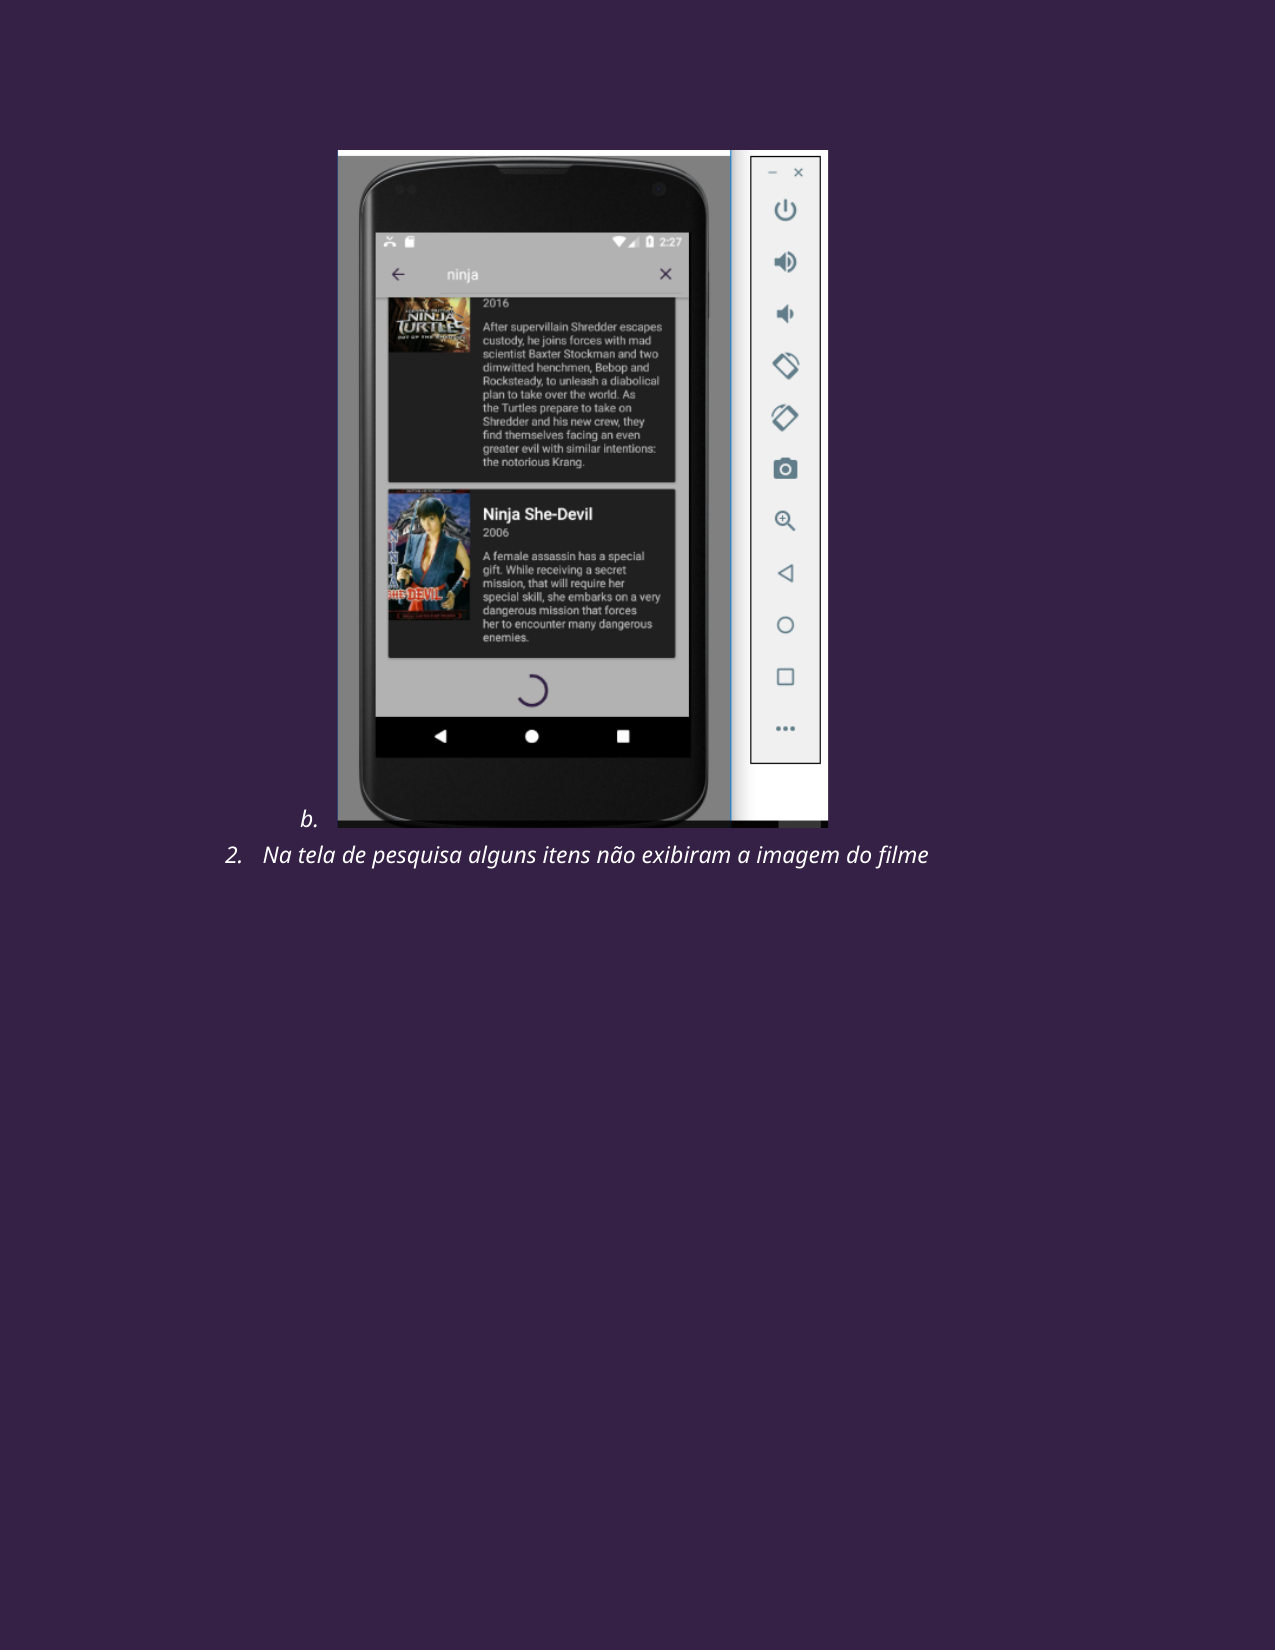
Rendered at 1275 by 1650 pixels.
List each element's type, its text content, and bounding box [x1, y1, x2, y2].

picture [337, 150, 829, 828]
list Na tela de pesquisa alguns itens não exibiram a imagem do filme [225, 839, 1125, 871]
